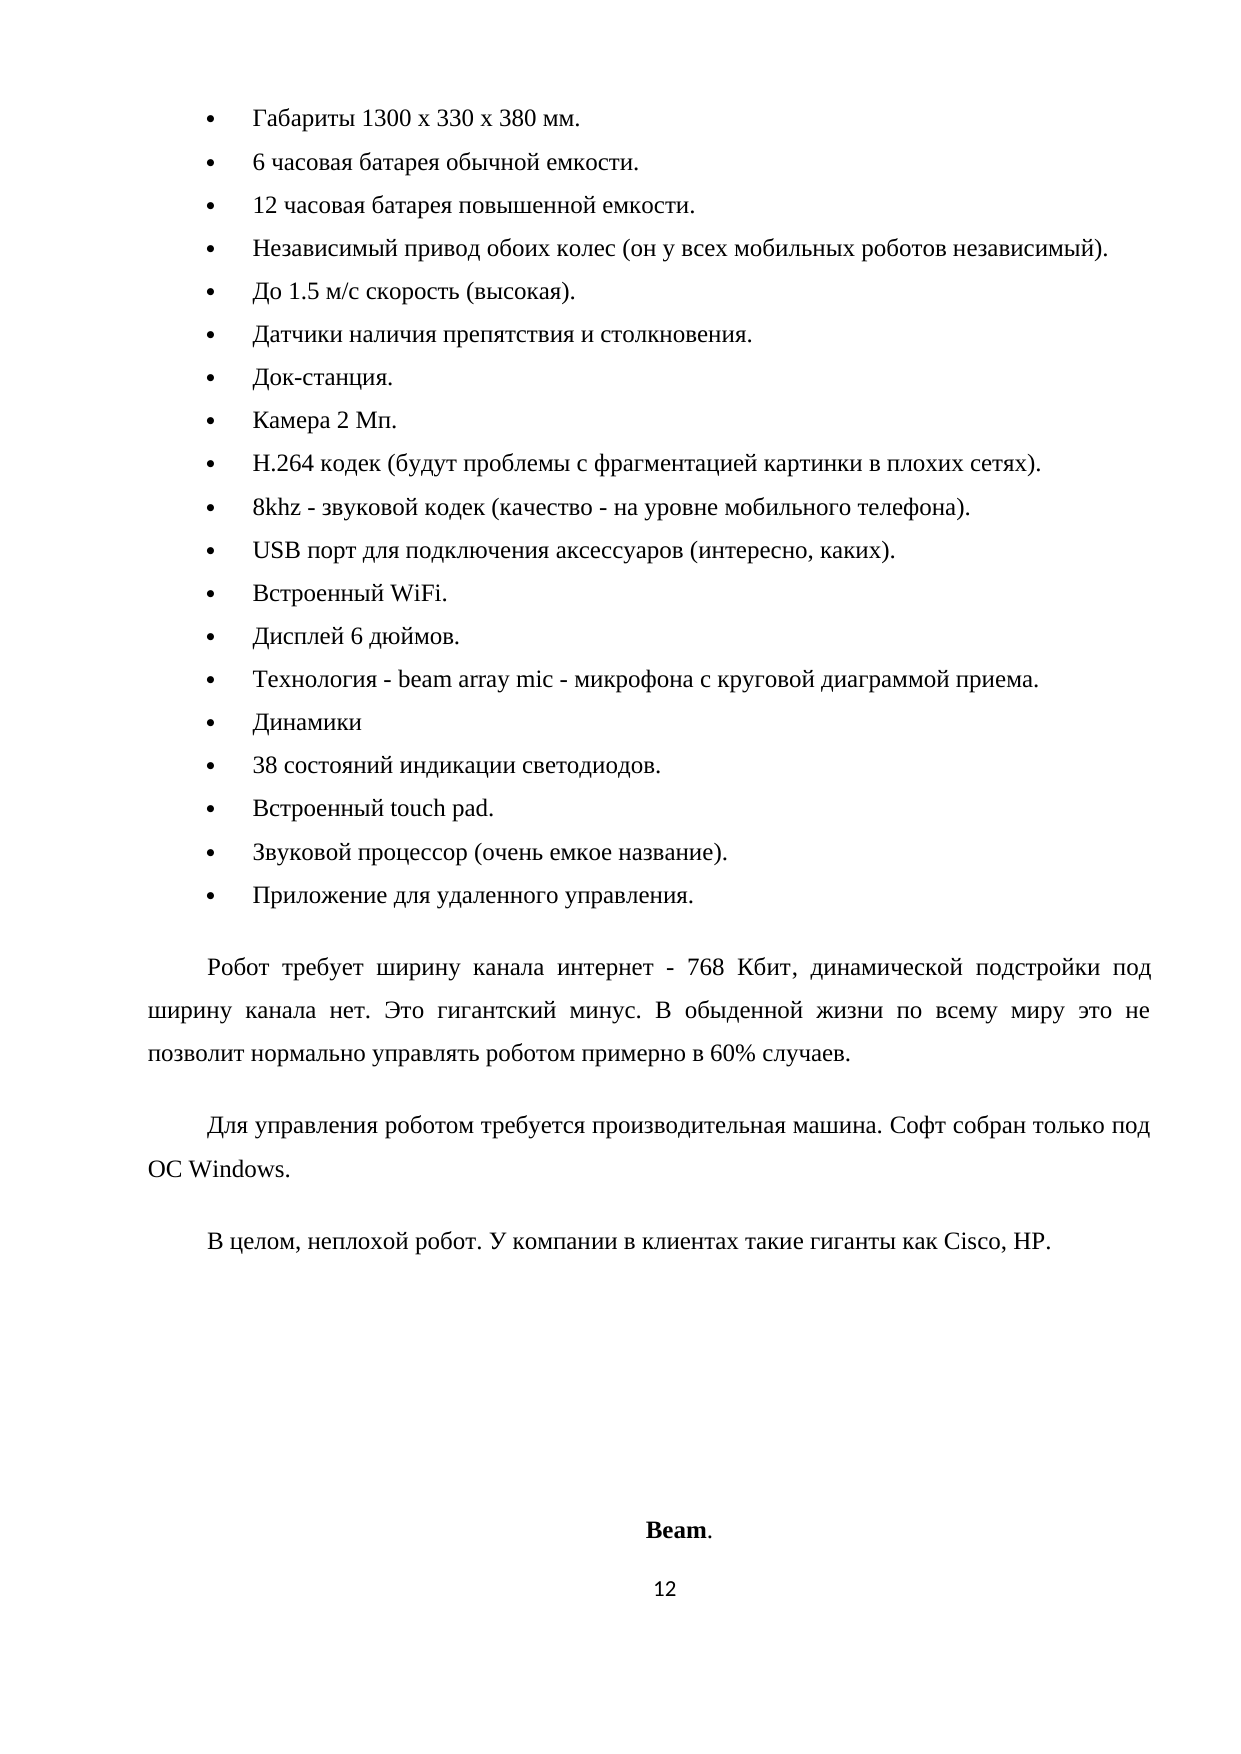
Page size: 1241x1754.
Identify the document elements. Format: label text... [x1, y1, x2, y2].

list H.264 кодек (будут проблемы с фрагментацией картинки в плохих сетях). [148, 448, 1152, 477]
list 12 часовая батарея повышенной емкости. [148, 190, 1152, 218]
text Beam. [148, 1515, 1152, 1544]
list Независимый привод обоих колес (он у всех мобильных роботов независимый). [148, 233, 1152, 262]
text В целом, неплохой робот. У компании в клиентах такие гиганты как Cisco, HP. [148, 1226, 1152, 1255]
list Дисплей 6 дюймов. [148, 621, 1152, 650]
list Встроенный WiFi. [148, 578, 1152, 607]
text Робот требует ширину канала интернет - 768 Кбит, динамической подстройки под ширину канала нет. Это гигантский минус. В обыденной жизни по всему миру это не позволит нормально управлять роботом примерно в 60% случаев. [148, 952, 1152, 1067]
list Камера 2 Мп. [148, 405, 1152, 434]
list До 1.5 м/с скорость (высокая). [148, 276, 1152, 305]
text Для управления роботом требуется производительная машина. Софт собран только под ОС Windows. [148, 1111, 1152, 1182]
list 8khz - звуковой кодек (качество - на уровне мобильного телефона). [148, 492, 1152, 520]
list Технология - beam array mic - микрофона с круговой диаграммой приема. [148, 664, 1152, 693]
list Звуковой процессор (очень емкое название). [148, 837, 1152, 865]
list Док-станция. [148, 362, 1152, 391]
list Динамики [148, 707, 1152, 736]
list Встроенный touch pad. [148, 793, 1152, 822]
list Габариты 1300 x 330 x 380 мм. [148, 103, 1152, 132]
list USB порт для подключения аксессуаров (интересно, каких). [148, 535, 1152, 563]
list 6 часовая батарея обычной емкости. [148, 147, 1152, 175]
list Датчики наличия препятствия и столкновения. [148, 319, 1152, 348]
list 38 состояний индикации светодиодов. [148, 750, 1152, 779]
list Приложение для удаленного управления. [148, 880, 1152, 908]
